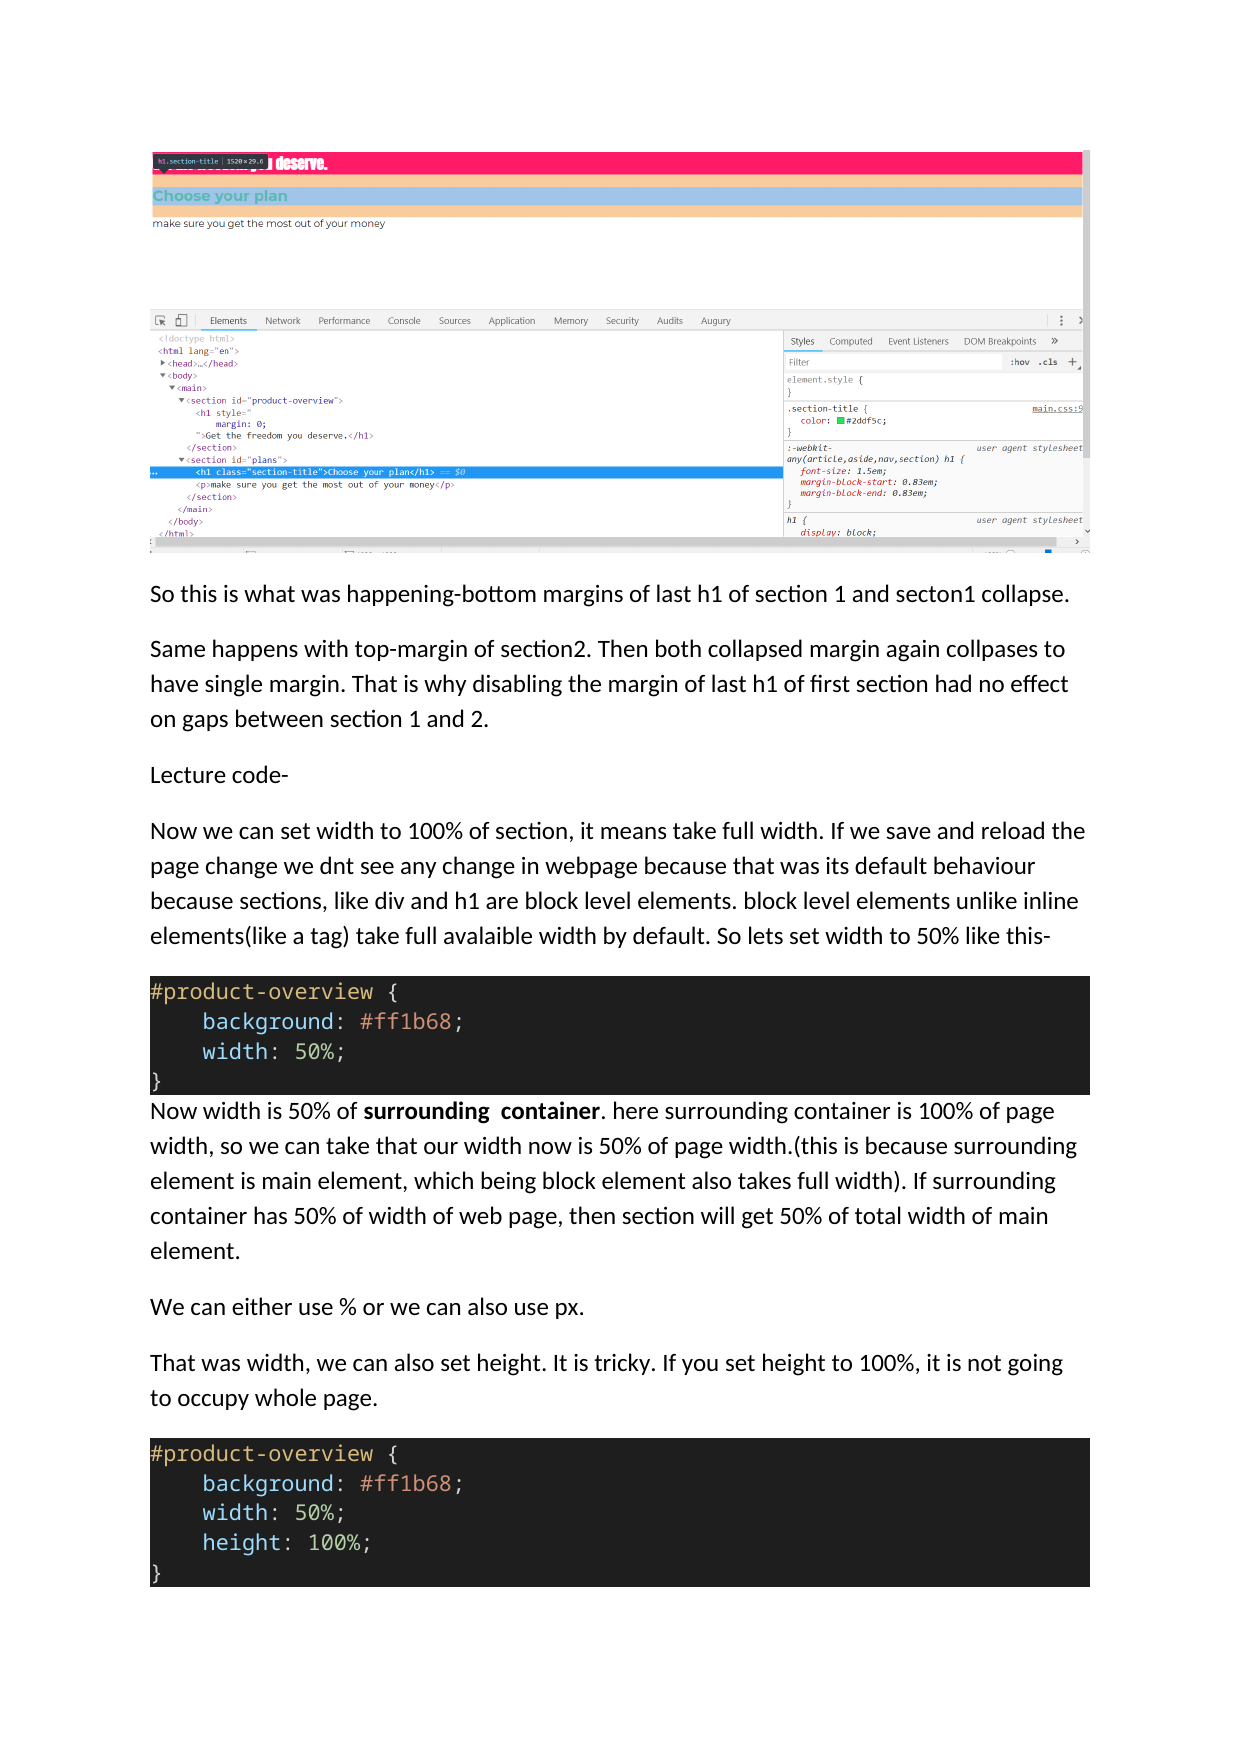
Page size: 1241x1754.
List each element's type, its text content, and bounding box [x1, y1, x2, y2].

text Now we can set width to 100% of section, it means take full width. If we save and reload the page change we dnt see any change in webpage because that was its default behaviour because sections, like div and h1 are block level elements. block level elements unlike inline elements(like a tag) take full avalaible width by default. So lets set width to 50% like this- [150, 815, 1090, 951]
text So this is what was happening-bottom margins of last h1 of section 1 and secton1 collapse. [150, 578, 1090, 608]
text width: 50%; [150, 1497, 1090, 1527]
text Lecture code- [150, 759, 1090, 790]
text That was width, we can also set height. It is tricky. If you set height to 100%, it is not going to occupy whole page. [150, 1347, 1090, 1412]
text background: #ff1b68; [150, 1006, 1090, 1036]
text #product-overview { [150, 976, 1090, 1006]
text width: 50%; [150, 1036, 1090, 1066]
text Same happens with top-margin of section2. Then both collapsed margin again collpases to have single margin. That is why disabling the margin of last h1 of first section had no effect on gaps between section 1 and 2. [150, 634, 1090, 734]
text We can either use % or we can also use px. [150, 1291, 1090, 1322]
picture [150, 150, 1091, 553]
text } [150, 1557, 1090, 1587]
text Now width is 50% of surrounding container. here surrounding container is 100% of page width, so we can take that our width now is 50% of page width.(this is because surrounding element is main element, which being block element also takes full width). If surrounding container has 50% of width of web page, then section will get 50% of total width of main element. [150, 1095, 1090, 1266]
text background: #ff1b68; [150, 1468, 1090, 1497]
text #product-overview { [150, 1438, 1090, 1468]
text height: 100%; [150, 1527, 1090, 1557]
text } [150, 1066, 1090, 1095]
